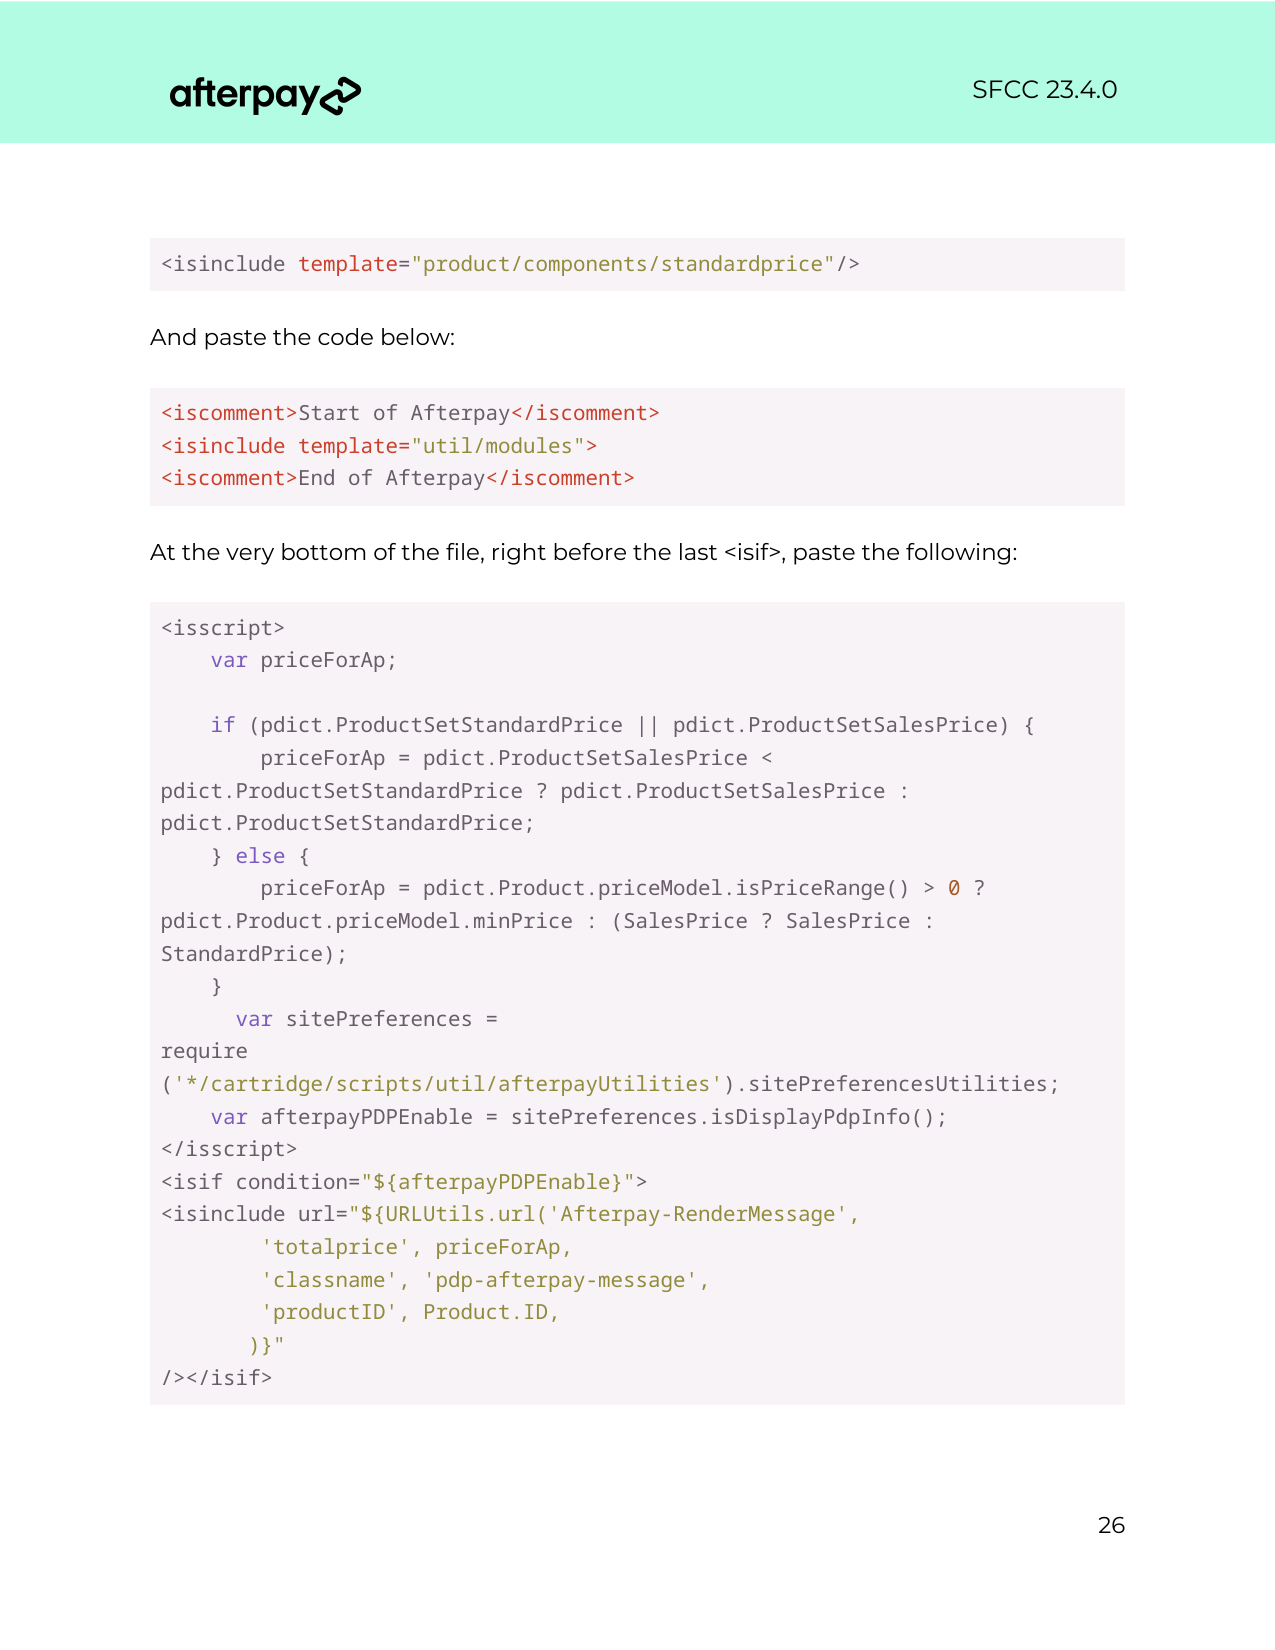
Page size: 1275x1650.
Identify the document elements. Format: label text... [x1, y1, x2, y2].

text And paste the code below: [150, 323, 1125, 351]
table_header <isinclude template="product/components/standardprice"/> [150, 238, 1125, 291]
table_header <isscript> var priceForAp; if (pdict.ProductSetStandardPrice || pdict.ProductSetSalesPrice) { priceForAp = pdict.ProductSetSalesPrice < pdict.ProductSetStandardPrice ? pdict.ProductSetSalesPrice : pdict.ProductSetStandardPrice; } else { priceForAp = pdict.Product.priceModel.isPriceRange() > 0 ? pdict.Product.priceModel.minPrice : (SalesPrice ? SalesPrice : StandardPrice); } var sitePreferences = require('*/cartridge/scripts/util/afterpayUtilities').sitePreferencesUtilities; var afterpayPDPEnable = sitePreferences.isDisplayPdpInfo(); </isscript> <isif condition="${afterpayPDPEnable}"> <isinclude url="${URLUtils.url('Afterpay-RenderMessage', 'totalprice', priceForAp, 'classname', 'pdp-afterpay-message', 'productID', Product.ID, )}" /></isif> [150, 602, 1125, 1405]
table_header <iscomment>Start of Afterpay</iscomment> <isinclude template="util/modules"> <iscomment>End of Afterpay</iscomment> [150, 388, 1125, 506]
text At the very bottom of the file, right before the last <isif>, paste the following: [150, 538, 1125, 566]
picture [134, 48, 397, 144]
